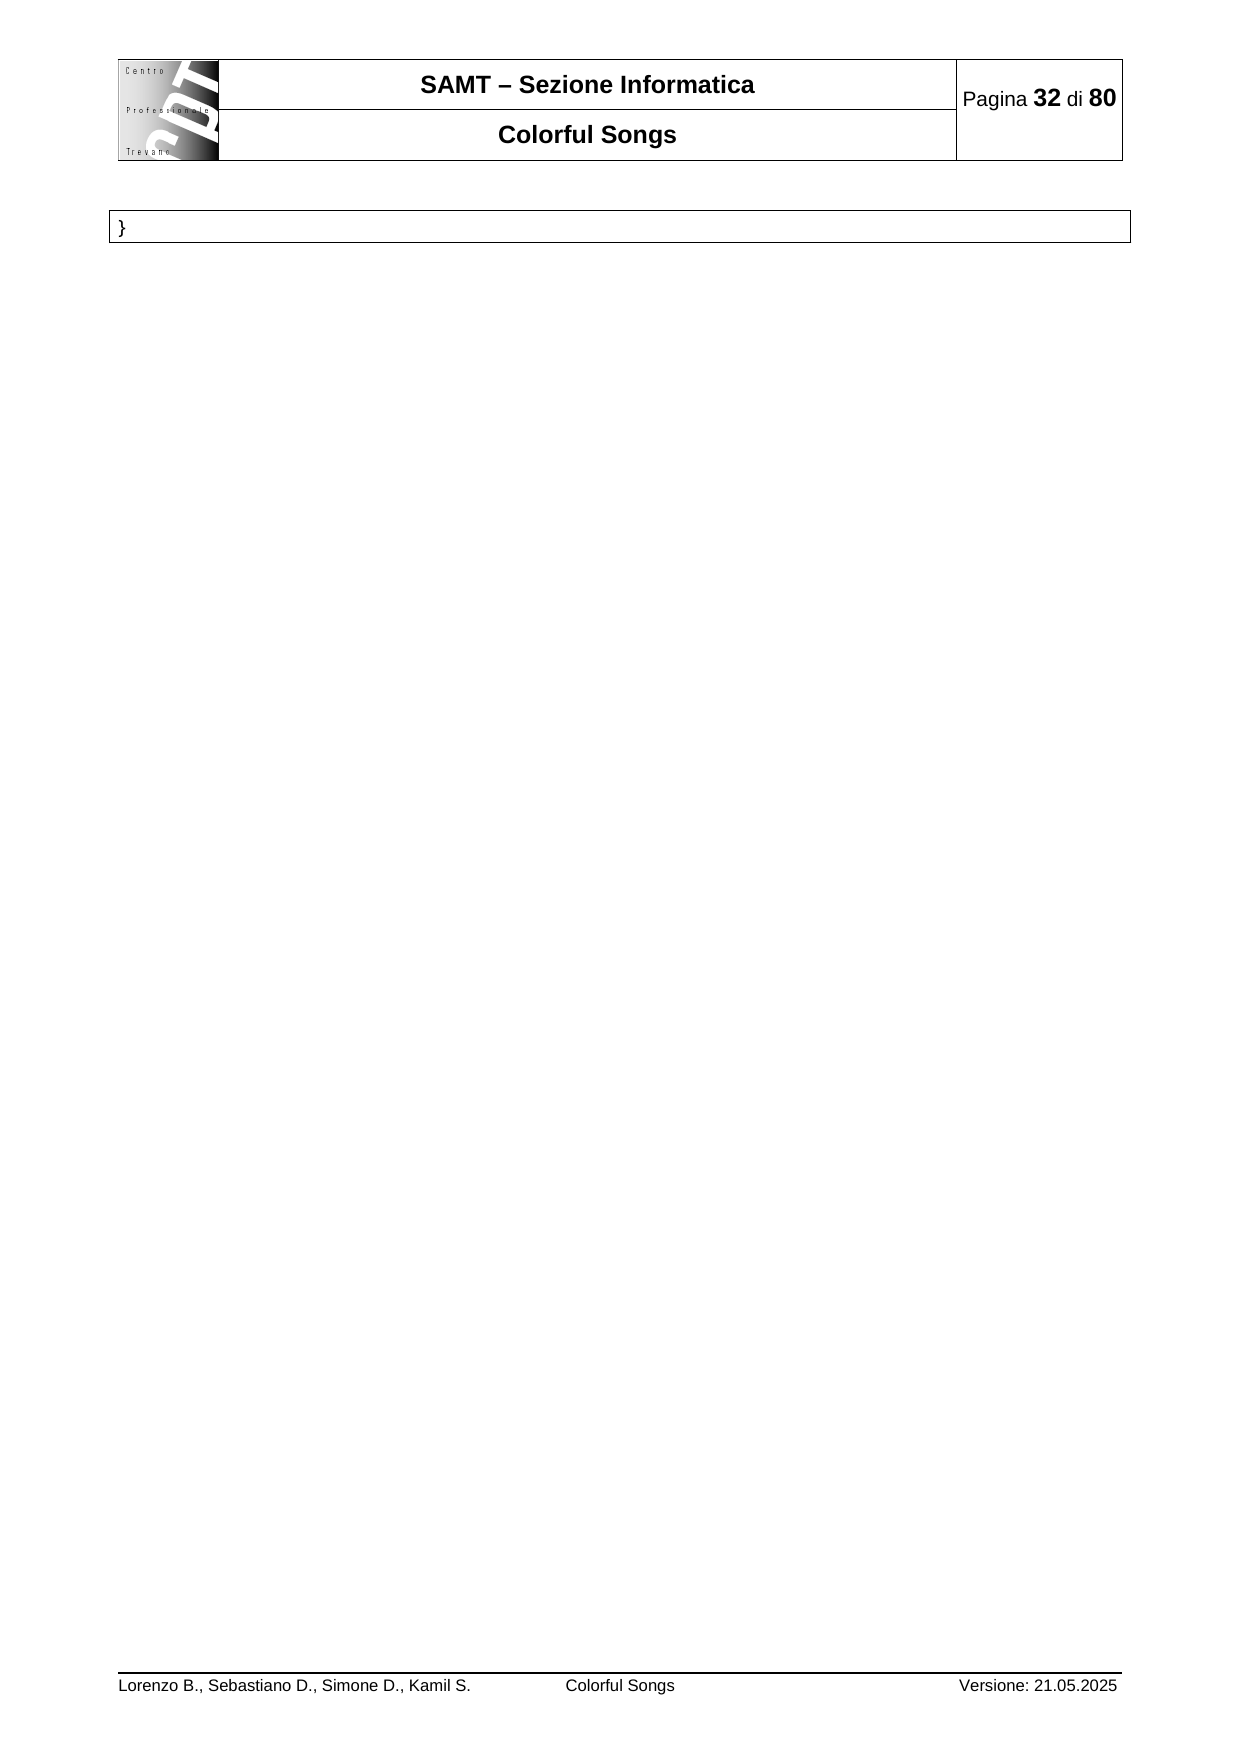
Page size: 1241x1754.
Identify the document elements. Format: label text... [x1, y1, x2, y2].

picture [118, 60, 219, 160]
text } [110, 211, 1130, 242]
